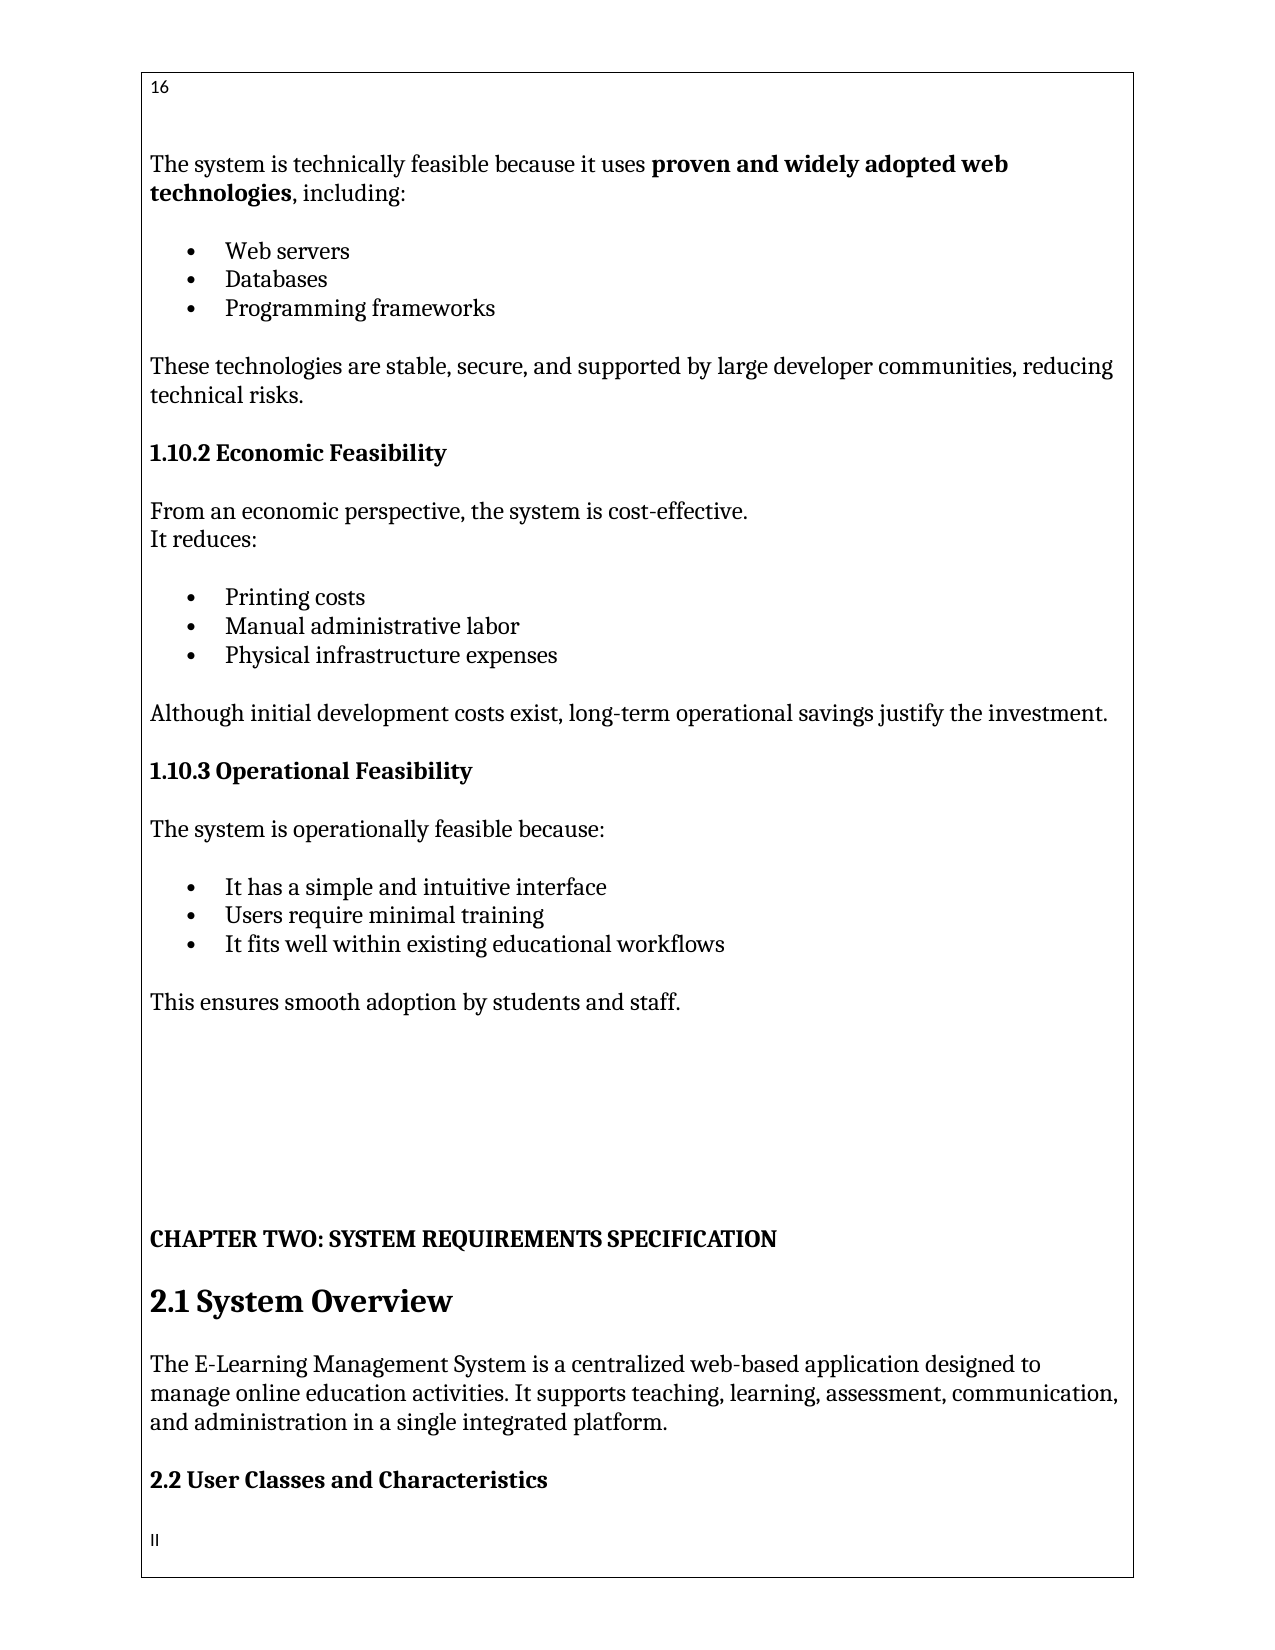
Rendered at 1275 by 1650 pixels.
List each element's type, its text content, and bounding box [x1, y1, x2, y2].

text 1.10.2 Economic Feasibility [150, 439, 1125, 467]
text The E-Learning Management System is a centralized web-based application designed to manage online education activities. It supports teaching, learning, assessment, communication, and administration in a single integrated platform. [150, 1350, 1125, 1437]
text The system is technically feasible because it uses proven and widely adopted web technologies, including: [150, 150, 1125, 207]
list Databases [187, 265, 1125, 294]
list Printing costs [187, 583, 1125, 612]
text This ensures smooth adoption by students and staff. [150, 988, 1125, 1017]
list Web servers [187, 237, 1125, 265]
list It has a simple and intuitive interface [187, 872, 1125, 901]
list It fits well within existing educational workflows [187, 930, 1125, 959]
list Users require minimal training [187, 901, 1125, 930]
text These technologies are stable, secure, and supported by large developer communities, reducing technical risks. [150, 352, 1125, 409]
text 2.1 System Overview [150, 1283, 1125, 1321]
text 1.10.3 Operational Feasibility [150, 757, 1125, 785]
text From an economic perspective, the system is cost-effective. It reduces: [150, 497, 1125, 554]
list Manual administrative labor [187, 612, 1125, 641]
list Physical infrastructure expenses [187, 641, 1125, 669]
list Programming frameworks [187, 294, 1125, 323]
text CHAPTER TWO: SYSTEM REQUIREMENTS SPECIFICATION [150, 1225, 1125, 1254]
text Although initial development costs exist, long-term operational savings justify the investment. [150, 699, 1125, 727]
text 2.2 User Classes and Characteristics [150, 1466, 1125, 1494]
text The system is operationally feasible because: [150, 814, 1125, 843]
